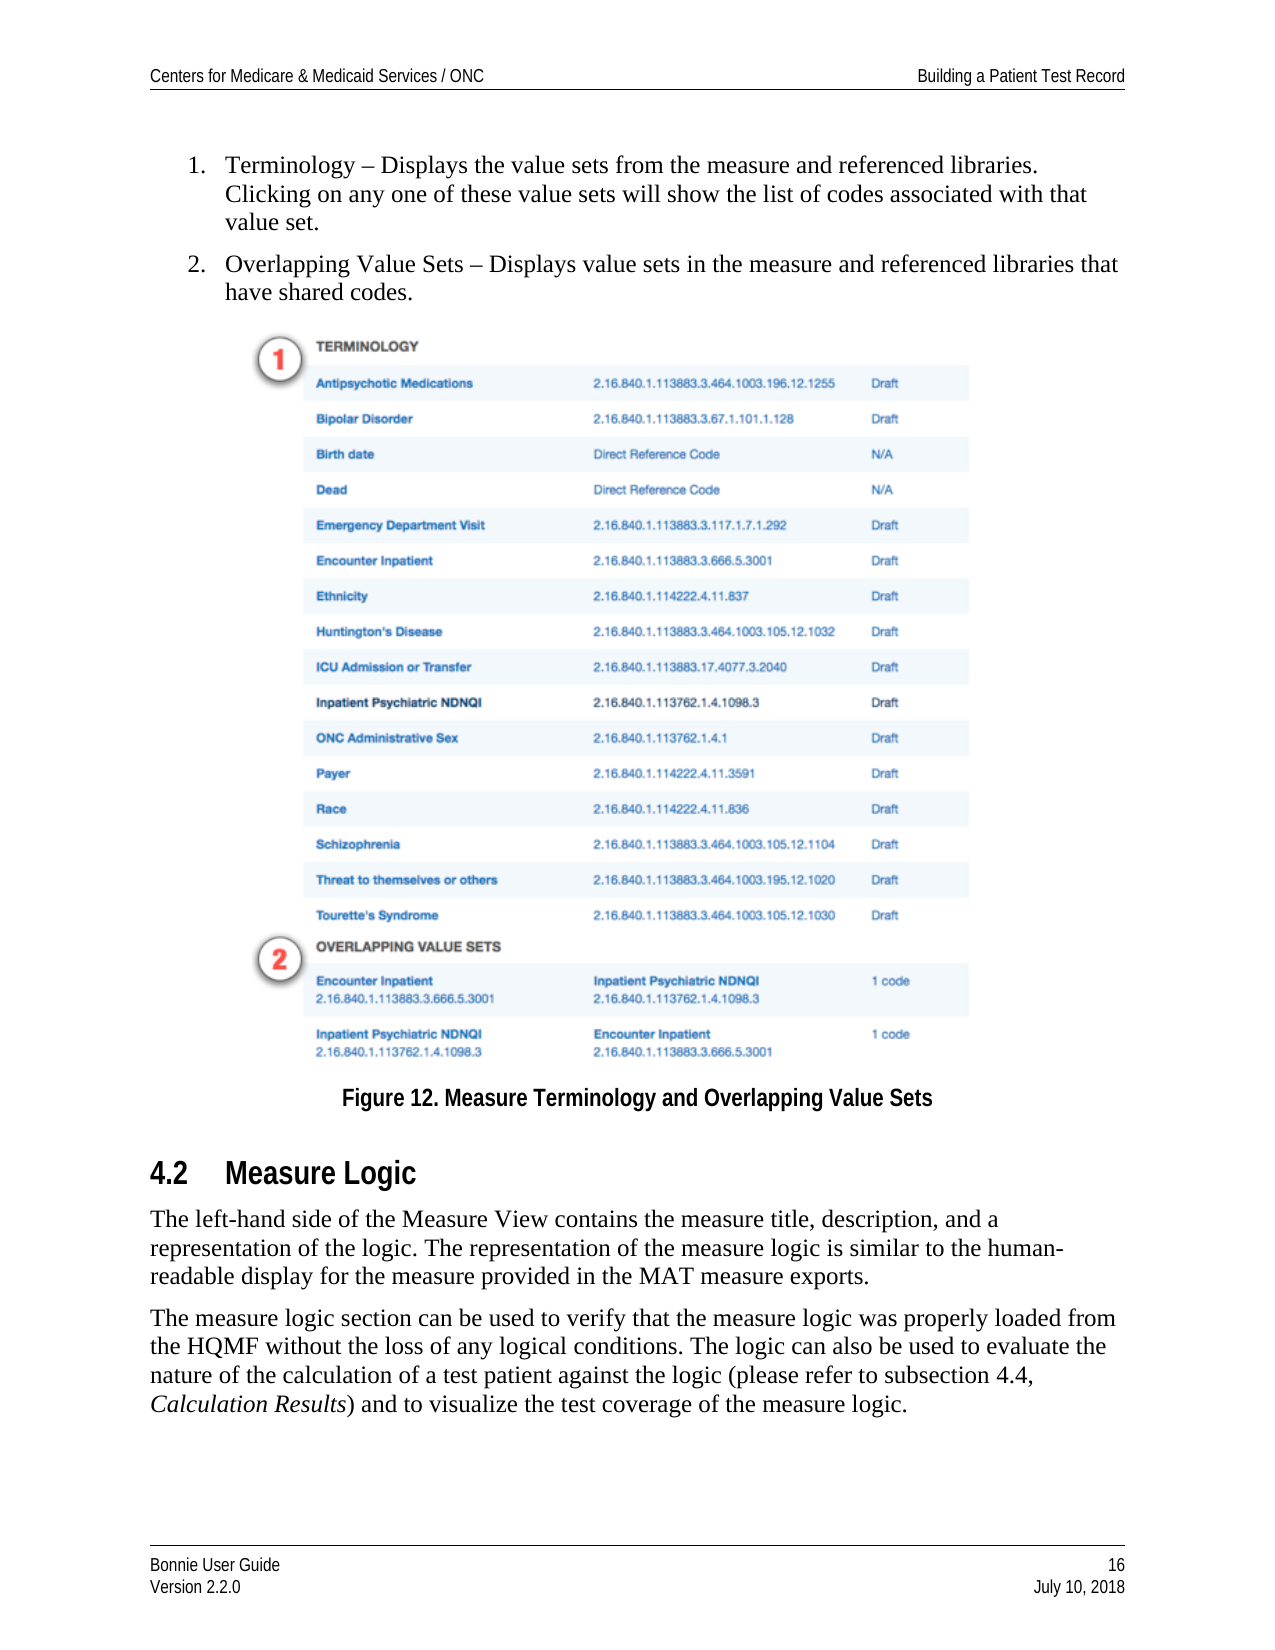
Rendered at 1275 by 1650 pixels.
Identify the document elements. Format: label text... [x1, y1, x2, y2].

picture [251, 331, 1024, 1071]
list Overlapping Value Sets – Displays value sets in the measure and referenced libraries that have shared codes. [187, 249, 1125, 306]
subtitle Measure Logic [150, 1153, 1125, 1191]
list Terminology – Displays the value sets from the measure and referenced libraries. Clicking on any one of these value sets will show the list of codes associated with that value set. [187, 150, 1125, 236]
text Figure 12. Measure Terminology and Overlapping Value Sets [150, 1083, 1125, 1111]
text The left-hand side of the Measure View contains the measure title, description, and a representation of the logic. The representation of the measure logic is similar to the human-readable display for the measure provided in the MAT measure exports. [150, 1204, 1125, 1290]
